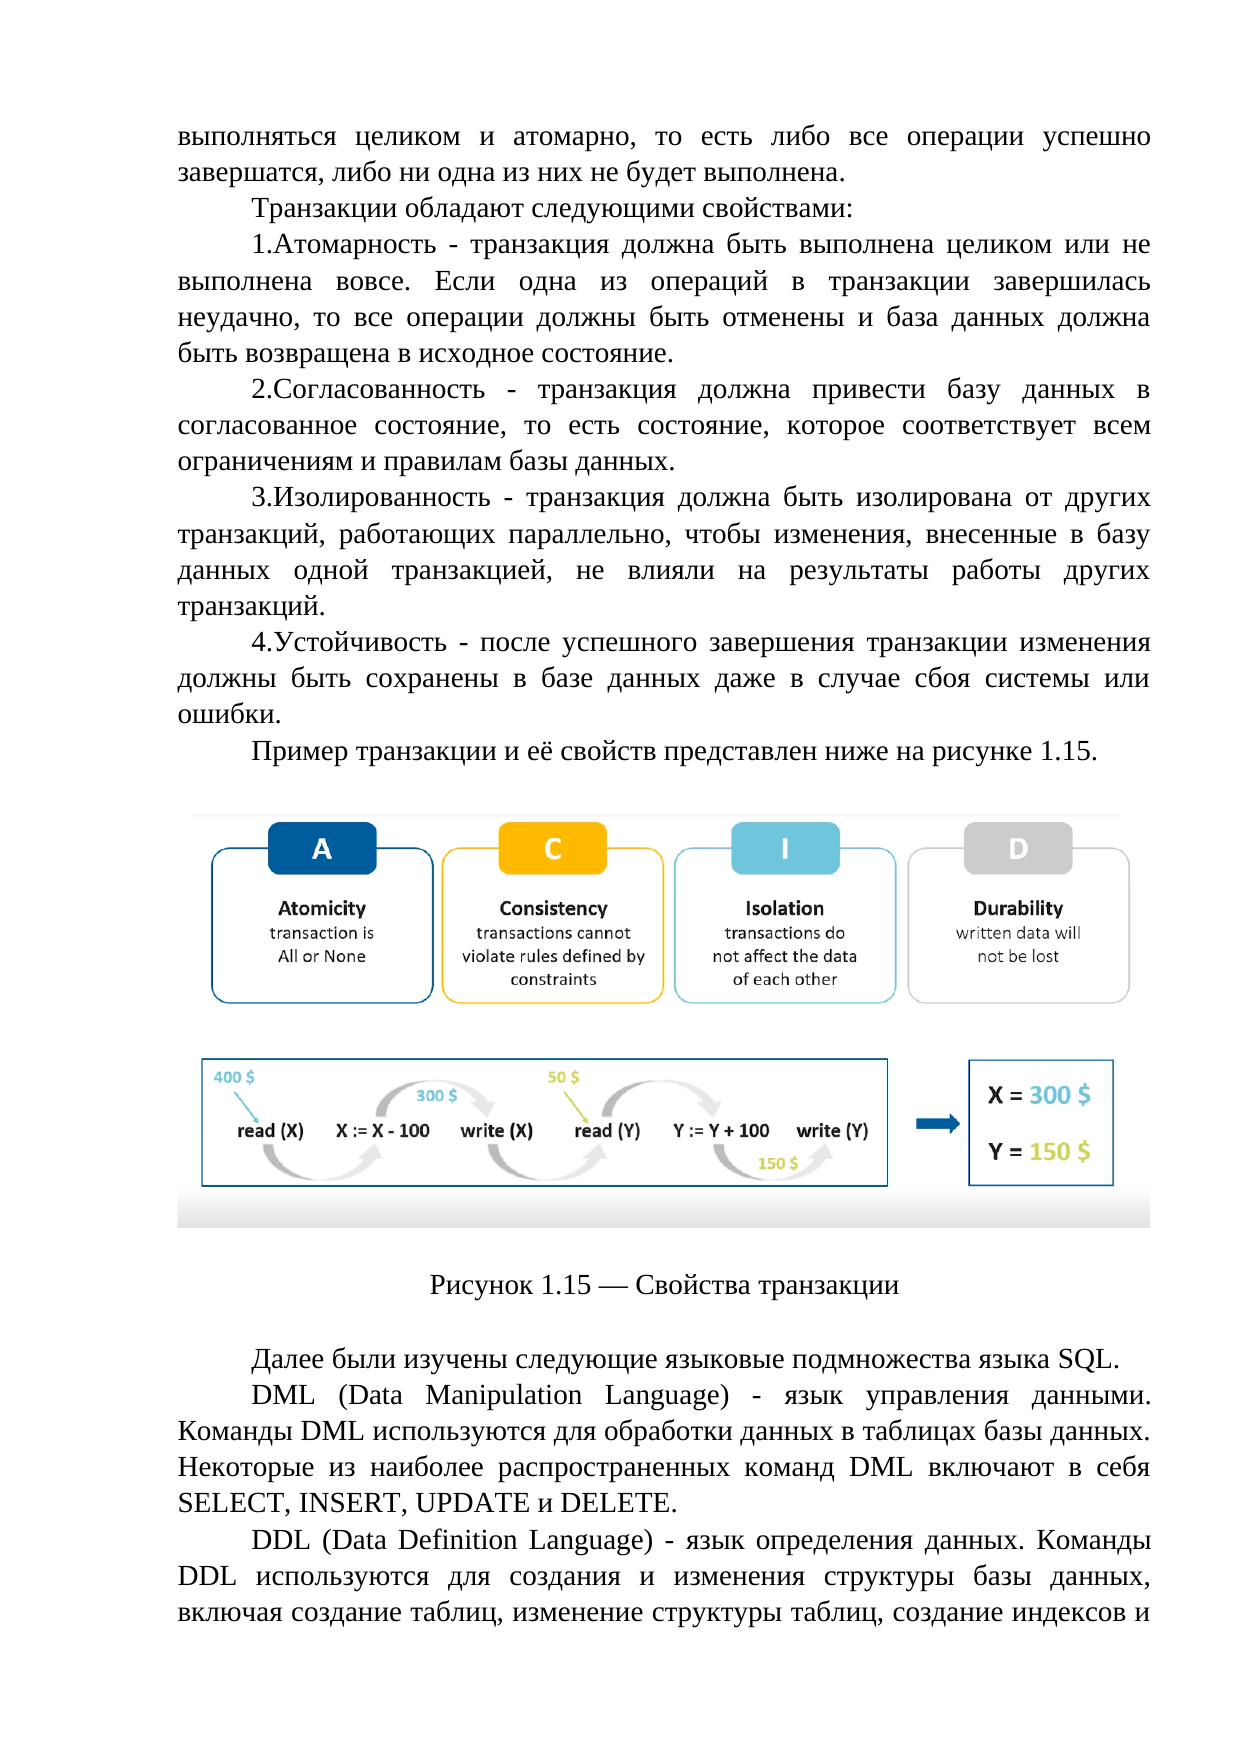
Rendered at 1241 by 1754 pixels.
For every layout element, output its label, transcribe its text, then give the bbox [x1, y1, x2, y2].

text Пример транзакции и её свойств представлен ниже на рисунке 1.15. [177, 733, 1152, 766]
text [177, 1522, 1152, 1628]
picture [177, 806, 1152, 1228]
text Рисунок 1.15 — Свойства транзакции [177, 1267, 1152, 1301]
text 1.Атомарность - транзакция должна быть выполнена целиком или не выполнена вовсе. Если одна из операций в транзакции завершилась неудачно, то все операции должны быть отменены и база данных должна быть возвращена в исходное состояние. [177, 227, 1152, 368]
text 2.Согласованность - транзакция должна привести базу данных в согласованное состояние, то есть состояние, которое соответствует всем ограничениям и правилам базы данных. [177, 371, 1152, 477]
text 3.Изолированность - транзакция должна быть изолирована от других транзакций, работающих параллельно, чтобы изменения, внесенные в базу данных одной транзакцией, не влияли на результаты работы других транзакций. [177, 479, 1152, 622]
text 4.Устойчивость - после успешного завершения транзакции изменения должны быть сохранены в базе данных даже в случае сбоя системы или ошибки. [177, 624, 1152, 730]
text DML (Data Manipulation Language) - язык управления данными. Команды DML используются для обработки данных в таблицах базы данных. Некоторые из наиболее распространенных команд DML включают в себя SELECT, INSERT, UPDATE и DELETE. [177, 1377, 1152, 1519]
text Транзакции обладают следующими свойствами: [177, 190, 1152, 224]
text Далее были изучены следующие языковые подмножества языка SQL. [177, 1341, 1152, 1374]
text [177, 118, 1152, 188]
